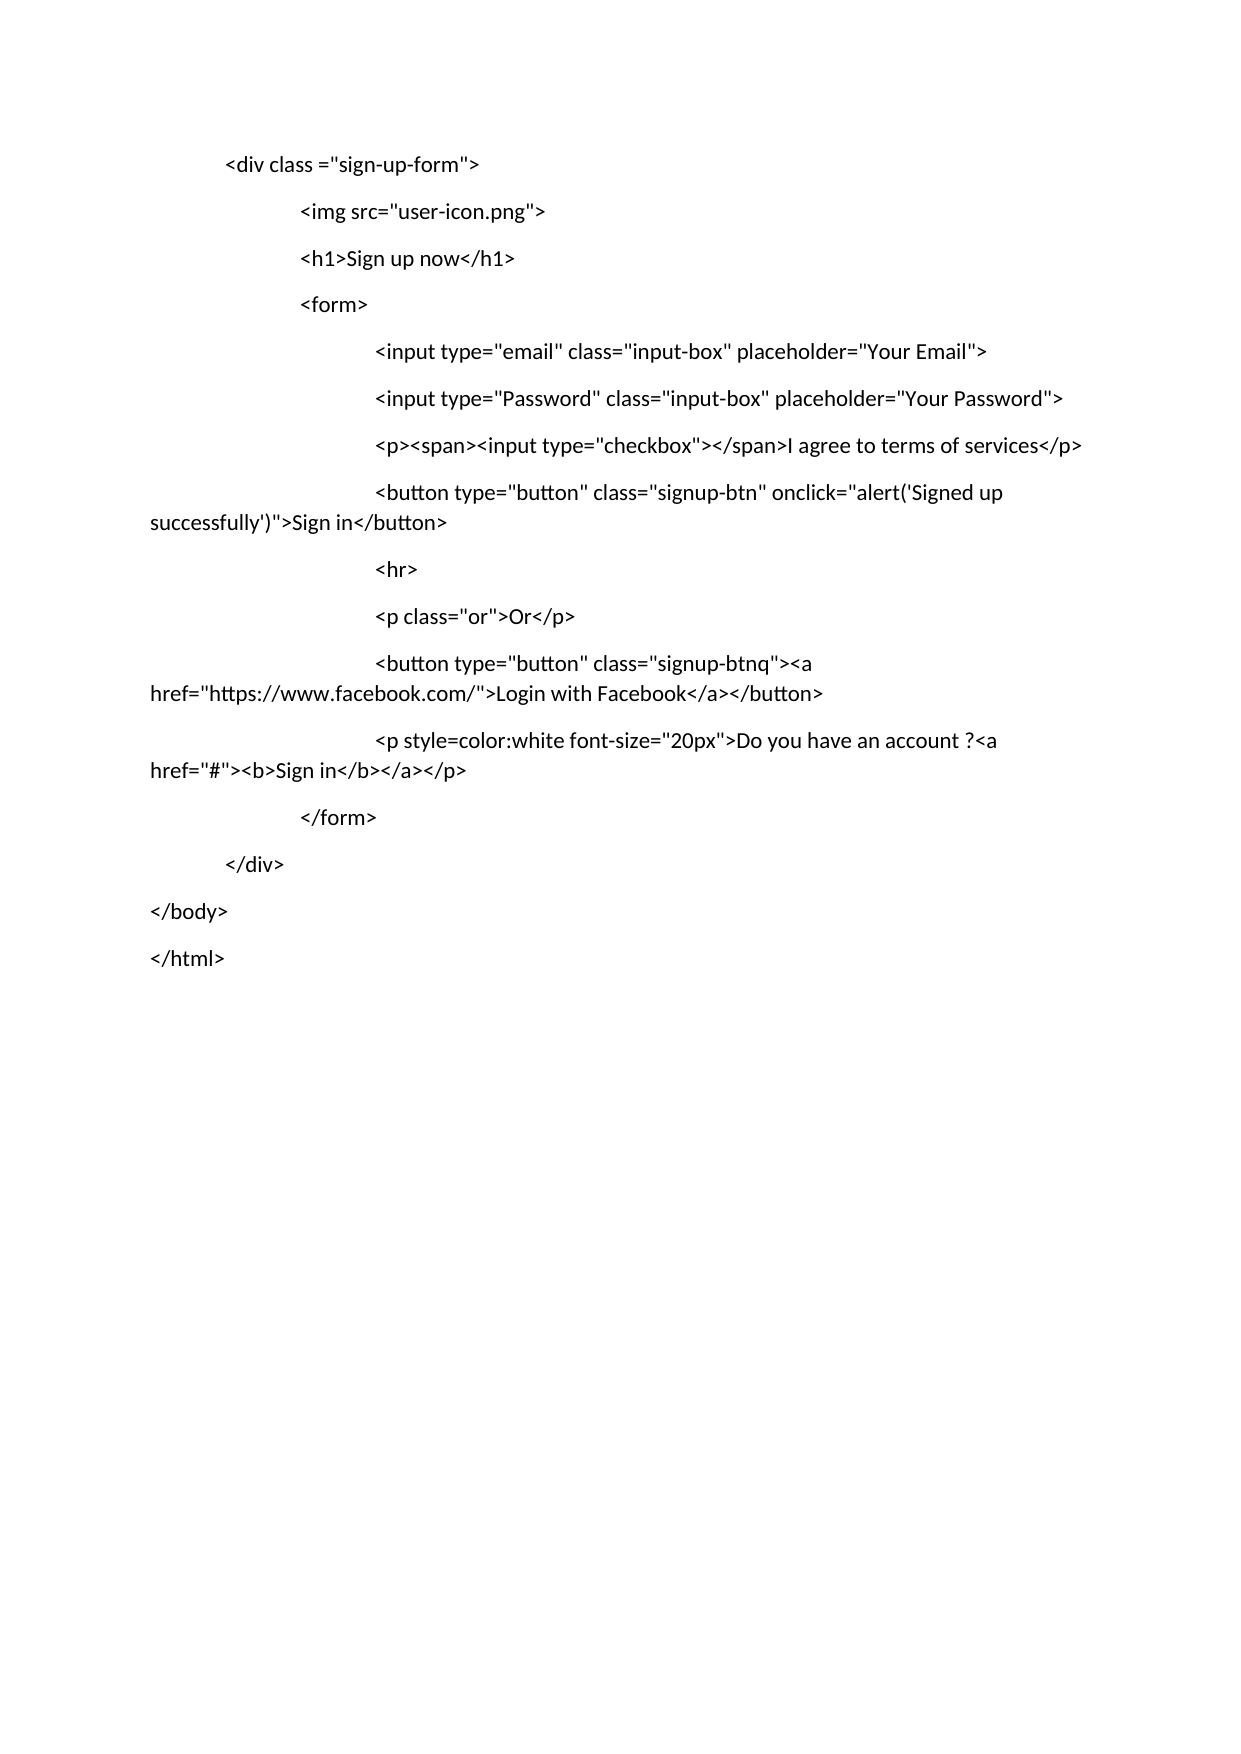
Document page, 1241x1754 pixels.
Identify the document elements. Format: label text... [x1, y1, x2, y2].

text <hr> [150, 555, 1090, 583]
text <div class ="sign-up-form"> [150, 150, 1090, 178]
text <p style=color:white font-size="20px">Do you have an account ?<a href="#"><b>Sign in</b></a></p> [150, 726, 1090, 784]
text <p class="or">Or</p> [150, 602, 1090, 630]
text <h1>Sign up now</h1> [150, 244, 1090, 272]
text <input type="Password" class="input-box" placeholder="Your Password"> [150, 384, 1090, 412]
text </div> [150, 850, 1090, 878]
text <button type="button" class="signup-btnq"><a href="https://www.facebook.com/">Login with Facebook</a></button> [150, 649, 1090, 707]
text </form> [150, 803, 1090, 831]
text </body> [150, 897, 1090, 925]
text </html> [150, 944, 1090, 972]
text <form> [150, 291, 1090, 319]
text <input type="email" class="input-box" placeholder="Your Email"> [150, 337, 1090, 366]
text <p><span><input type="checkbox"></span>I agree to terms of services</p> [150, 431, 1090, 459]
text <img src="user-icon.png"> [150, 197, 1090, 225]
text <button type="button" class="signup-btn" onclick="alert('Signed up successfully')">Sign in</button> [150, 478, 1090, 536]
